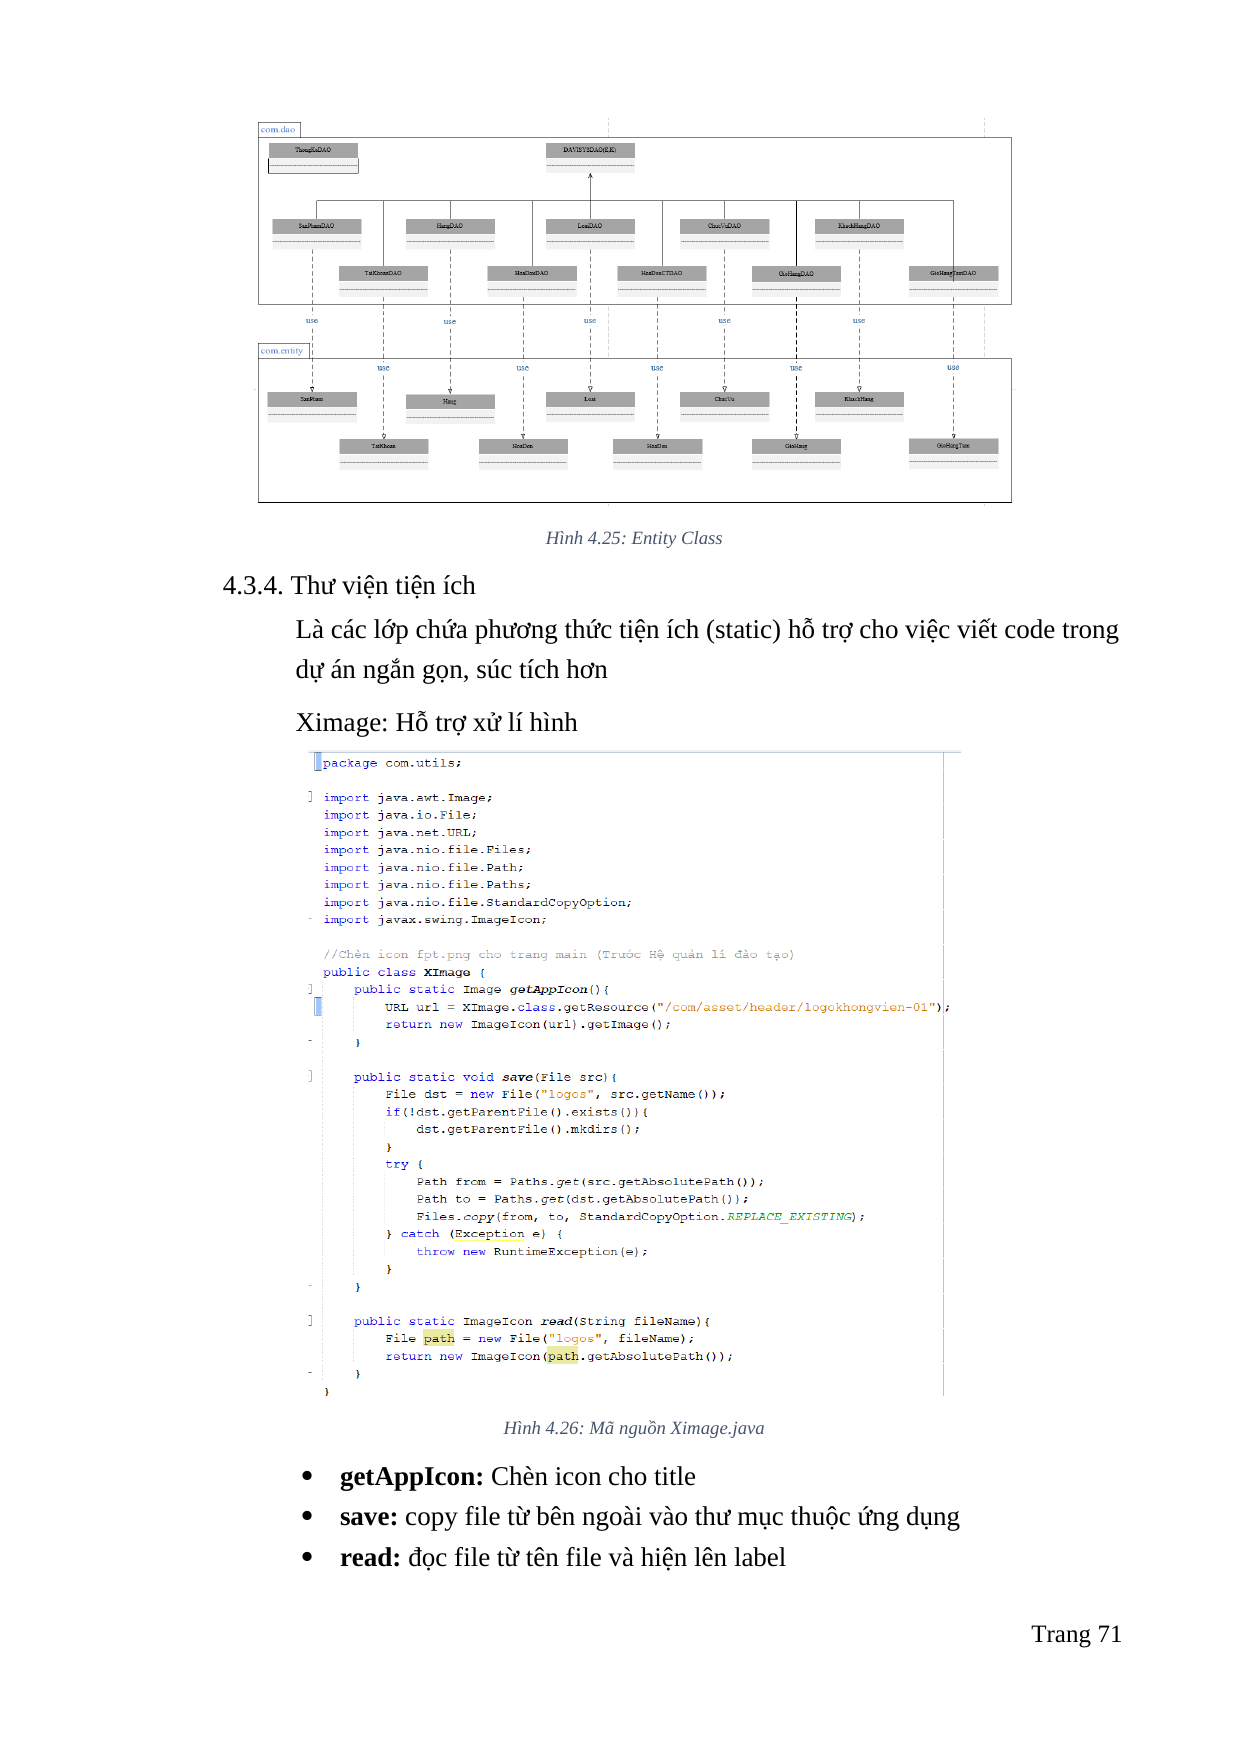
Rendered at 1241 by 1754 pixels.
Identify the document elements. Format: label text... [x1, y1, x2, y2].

list read: đọc file từ tên file và hiện lên label [302, 1541, 1122, 1572]
picture [253, 118, 1016, 506]
text Ximage: Hỗ trợ xử lí hình [258, 706, 1122, 737]
text Thư viện tiện ích [223, 569, 1122, 600]
list getAppIcon: Chèn icon cho title [302, 1459, 1122, 1491]
picture [308, 750, 962, 1396]
list save: copy file từ bên ngoài vào thư mục thuộc ứng dụng [302, 1500, 1122, 1531]
text Là các lớp chứa phương thức tiện ích (static) hỗ trợ cho việc viết code trong dự án ngắn gọn, súc tích hơn [295, 613, 1122, 684]
